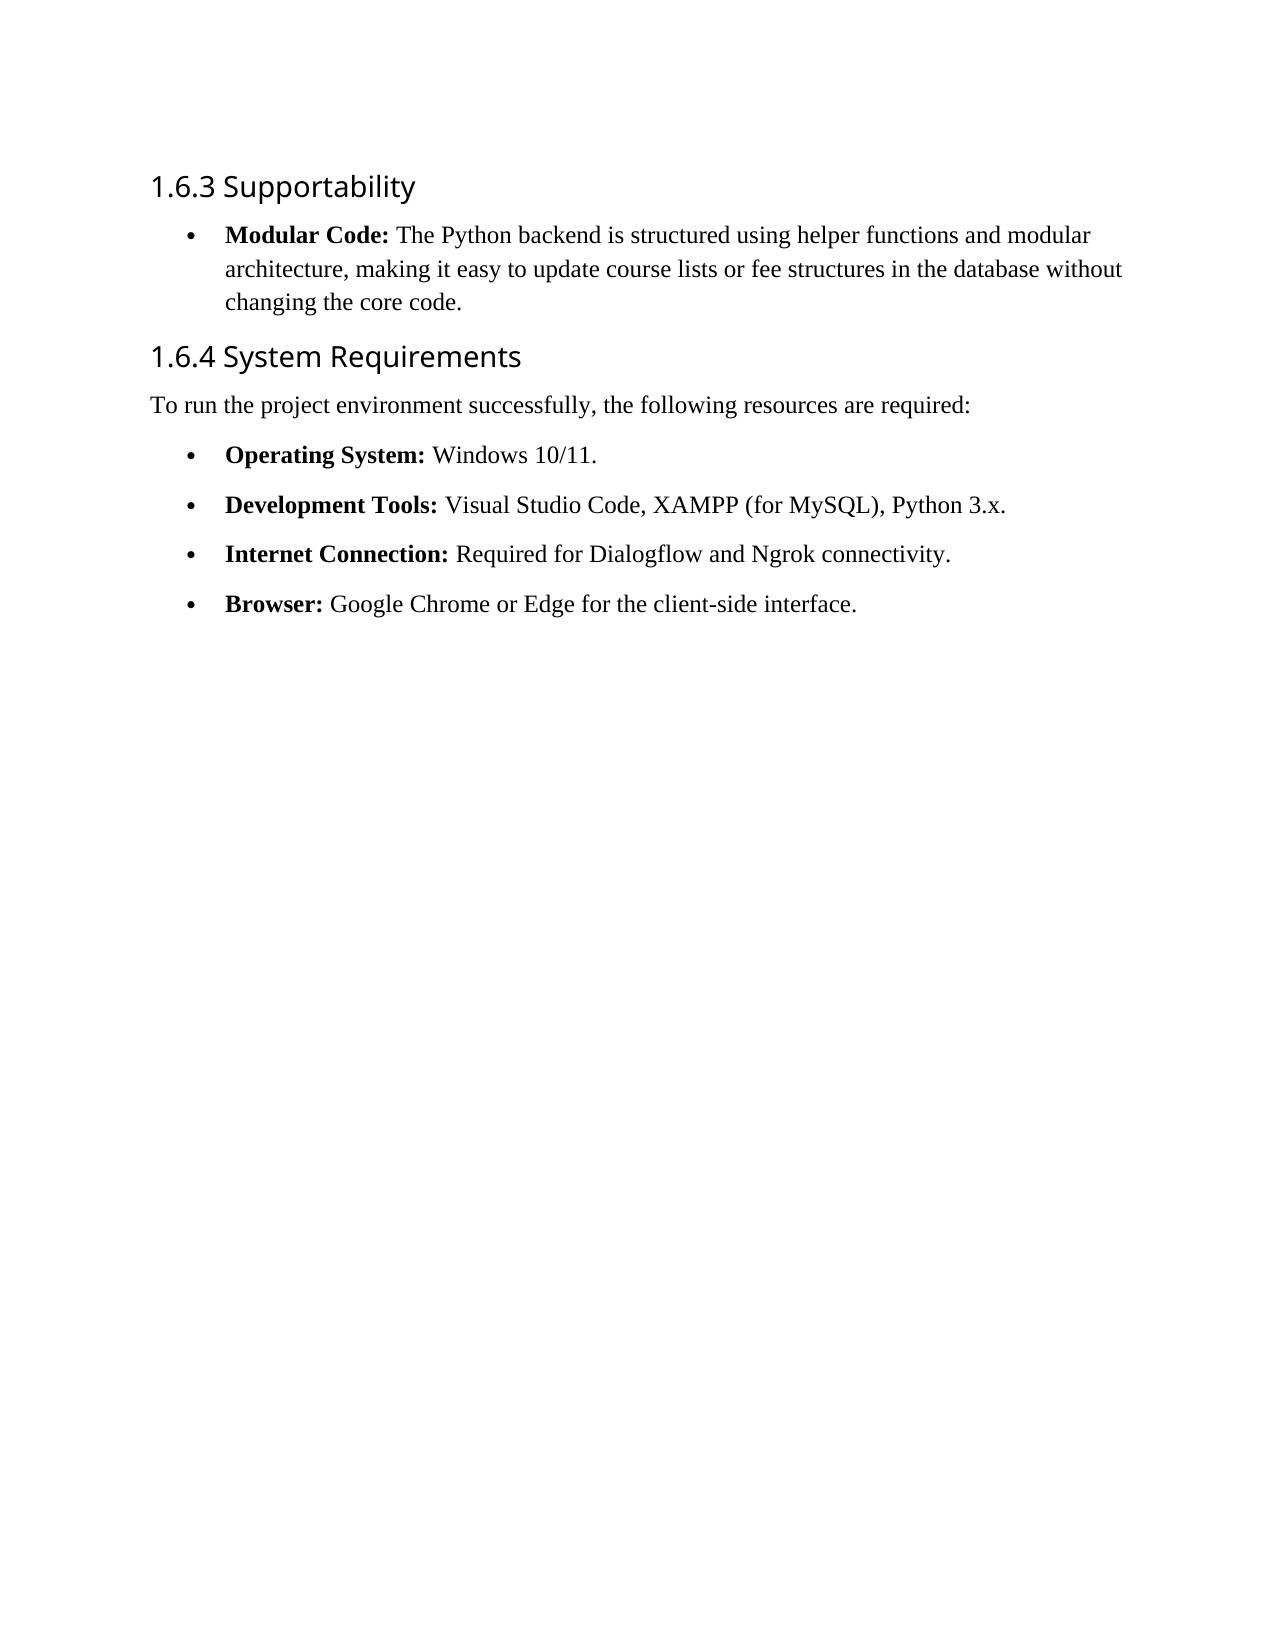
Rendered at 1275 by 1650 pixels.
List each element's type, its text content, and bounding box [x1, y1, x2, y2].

list Development Tools: Visual Studio Code, XAMPP (for MySQL), Python 3.x. [187, 490, 1125, 518]
list Internet Connection: Required for Dialogflow and Ngrok connectivity. [187, 539, 1125, 568]
text To run the project environment successfully, the following resources are required: [150, 390, 1125, 419]
list Operating System: Windows 10/11. [187, 440, 1125, 469]
list Browser: Google Chrome or Edge for the client-side interface. [187, 589, 1125, 618]
subtitle 1.6.4 System Requirements [150, 336, 1125, 376]
list Modular Code: The Python backend is structured using helper functions and modular architecture, making it easy to update course lists or fee structures in the database without changing the core code. [187, 221, 1125, 315]
subtitle 1.6.3 Supportability [150, 167, 1125, 206]
